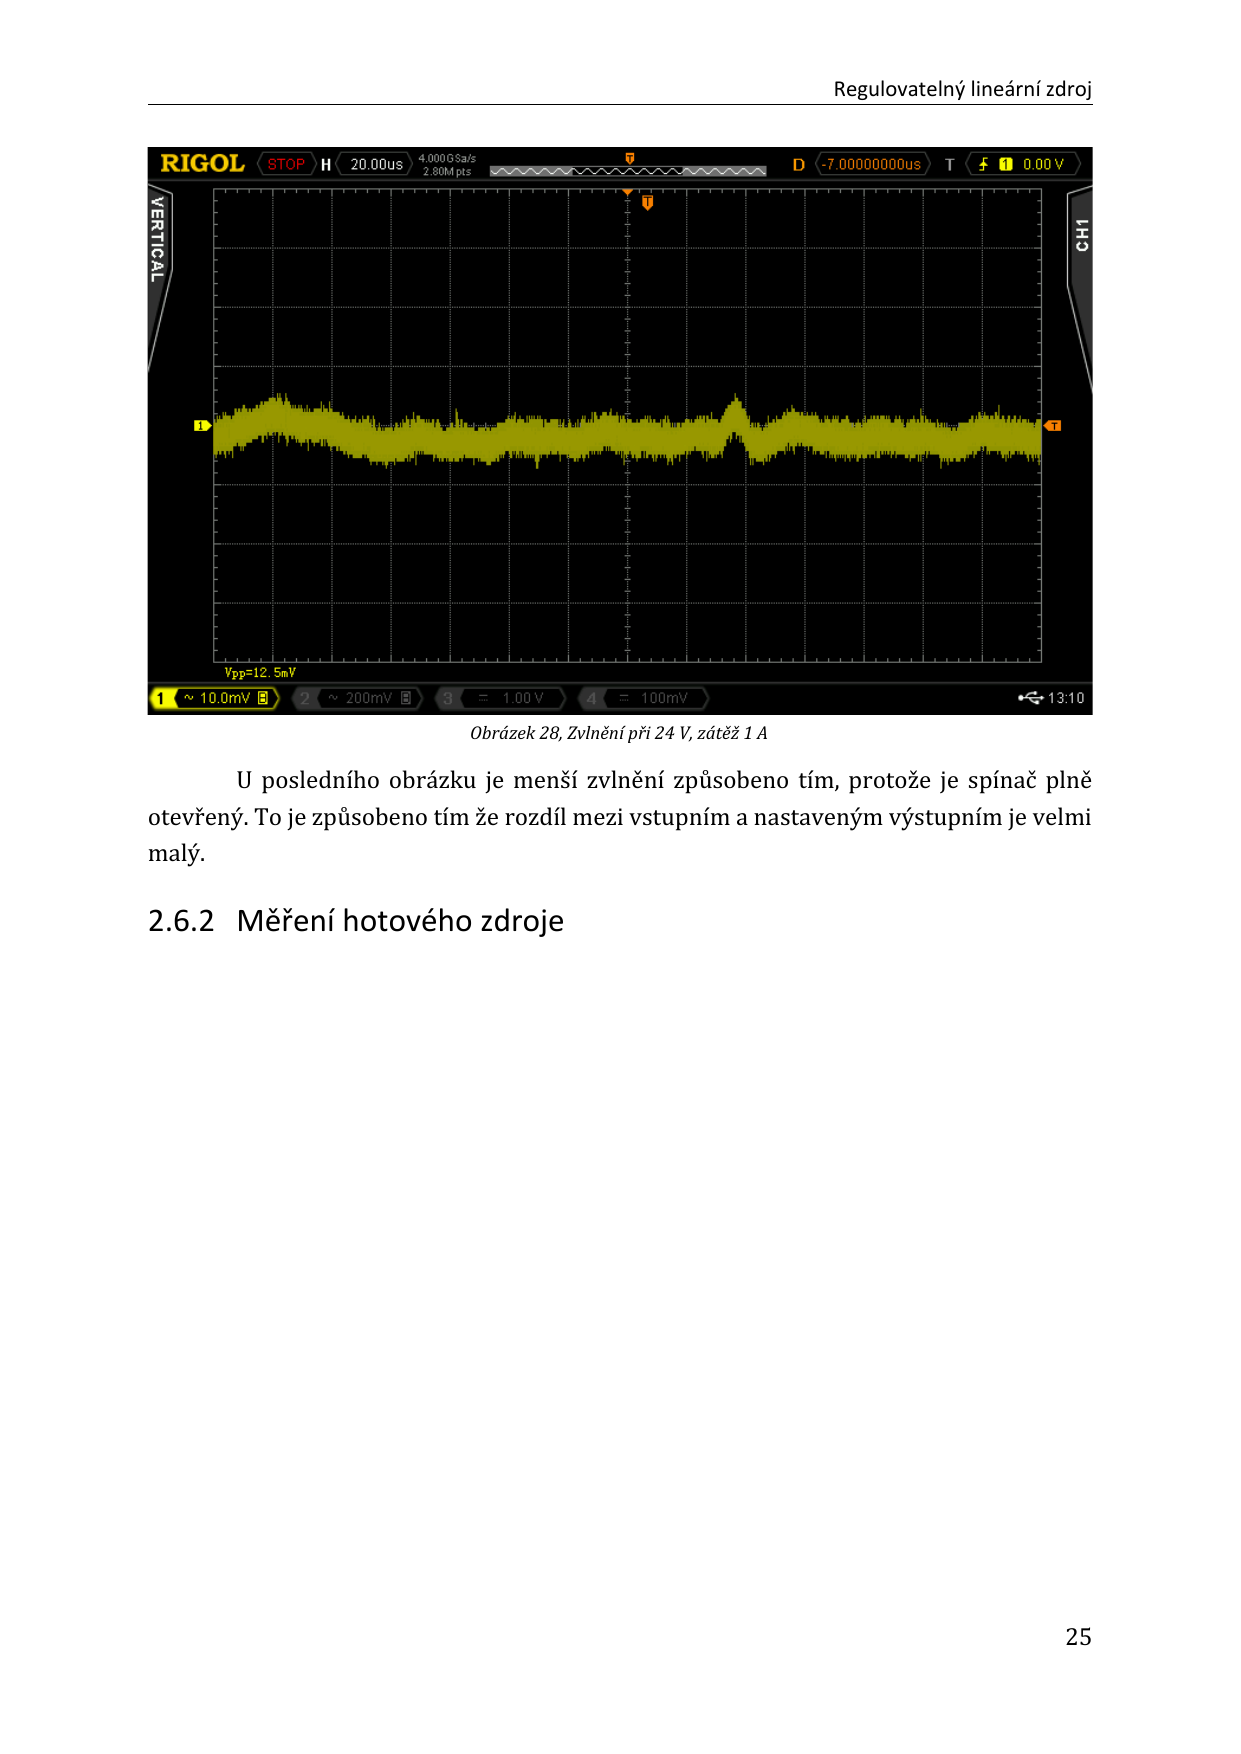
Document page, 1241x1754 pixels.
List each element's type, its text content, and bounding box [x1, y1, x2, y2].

text Obrázek 28, Zvlnění při 24 V, zátěž 1 A [148, 722, 1093, 744]
text U posledního obrázku je menší zvlnění způsobeno tím, protože je spínač plně otevřený. To je způsobeno tím že rozdíl mezi vstupním a nastaveným výstupním je velmi malý. [148, 765, 1093, 867]
subtitle Měření hotového zdroje [148, 899, 1093, 940]
